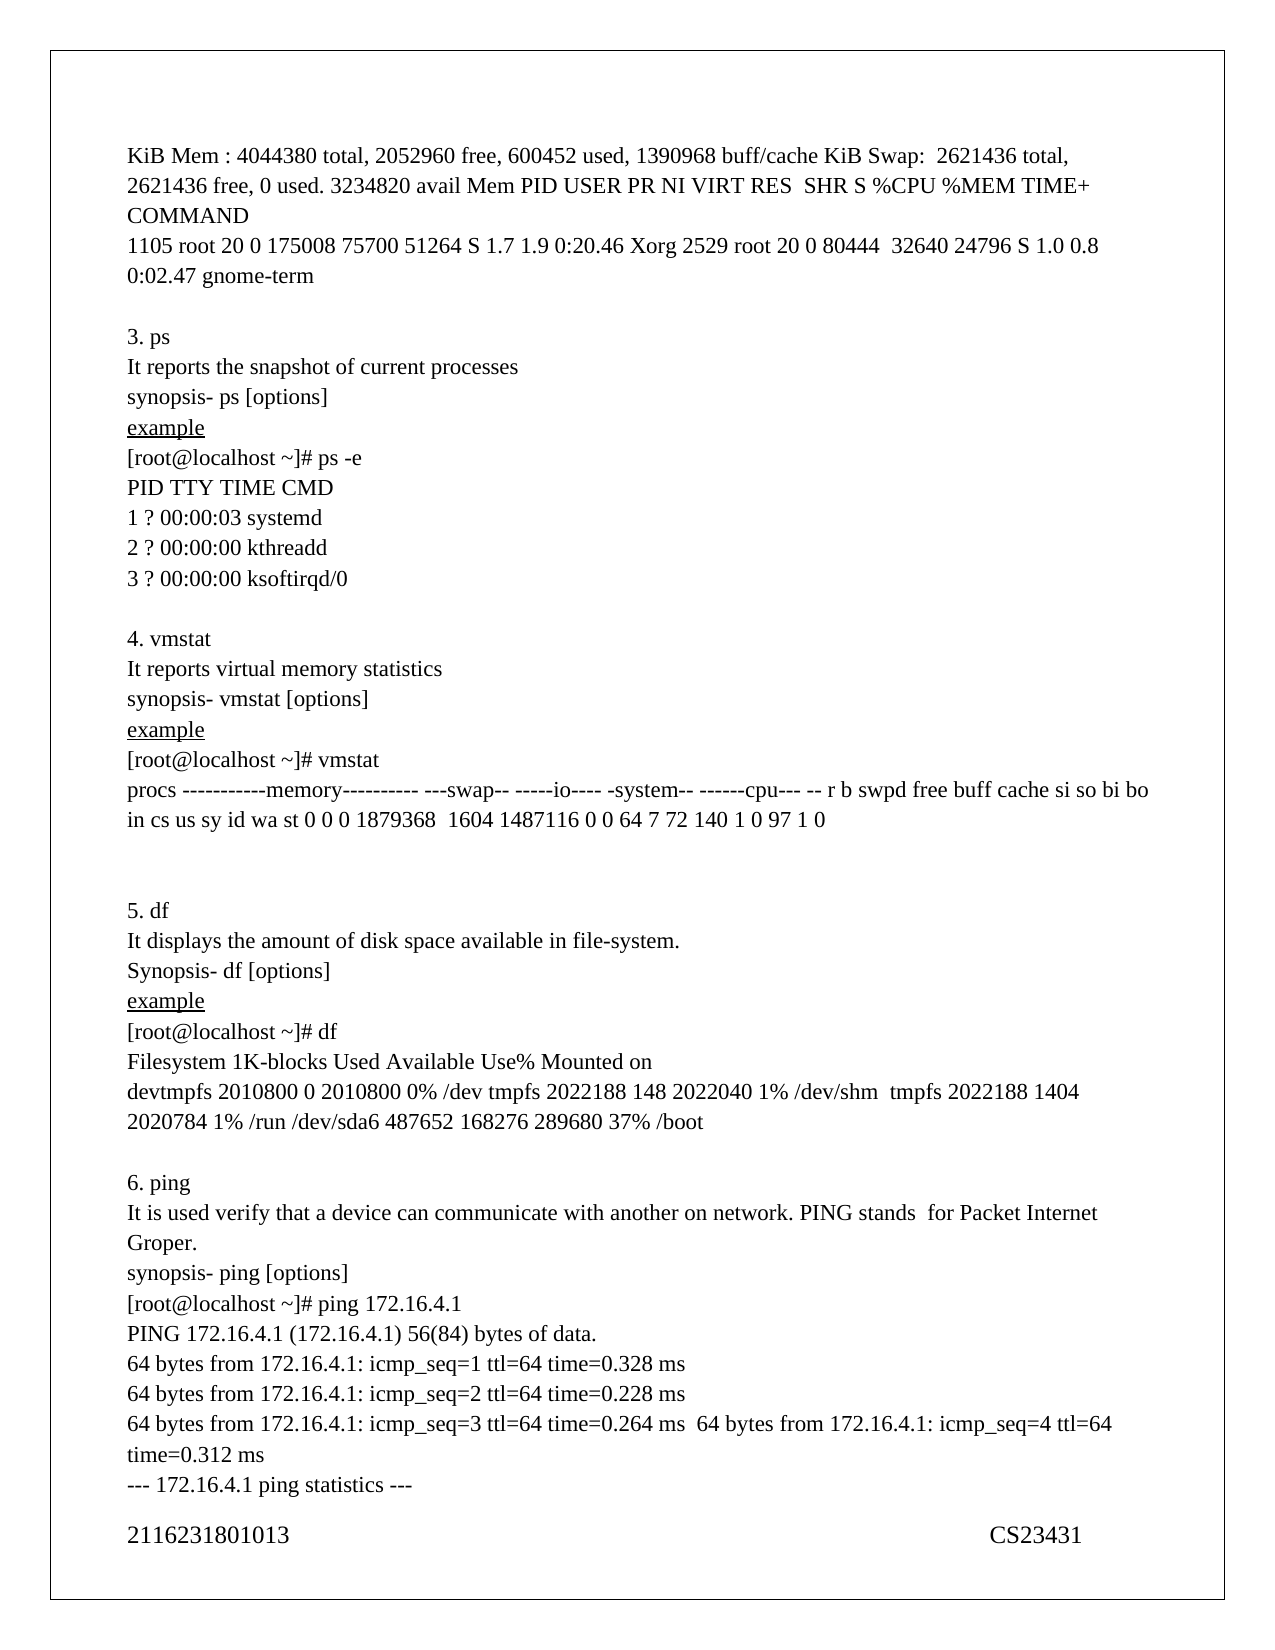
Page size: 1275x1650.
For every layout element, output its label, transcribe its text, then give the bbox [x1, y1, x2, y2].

text --- 172.16.4.1 ping statistics --- [127, 1471, 1154, 1497]
text PING 172.16.4.1 (172.16.4.1) 56(84) bytes of data. [127, 1320, 1154, 1346]
text 64 bytes from 172.16.4.1: icmp_seq=3 ttl=64 time=0.264 ms 64 bytes from 172.16.4.1: icmp_seq=4 ttl=64 time=0.312 ms [127, 1411, 1154, 1467]
text Synopsis- df [options] [127, 957, 1154, 984]
text KiB Mem : 4044380 total, 2052960 free, 600452 used, 1390968 buff/cache KiB Swap: 2621436 total, 2621436 free, 0 used. 3234820 avail Mem PID USER PR NI VIRT RES SHR S %CPU %MEM TIME+ COMMAND [127, 142, 1154, 228]
text Filesystem 1K-blocks Used Available Use% Mounted on [127, 1048, 1154, 1074]
text 2 ? 00:00:00 kthreadd [127, 534, 1154, 561]
text [root@localhost ~]# ps -e [127, 444, 1154, 470]
text 1105 root 20 0 175008 75700 51264 S 1.7 1.9 0:20.46 Xorg 2529 root 20 0 80444 32640 24796 S 1.0 0.8 0:02.47 gnome-term [127, 232, 1154, 289]
text 4. vmstat [127, 625, 1154, 651]
text [root@localhost ~]# vmstat [127, 746, 1154, 772]
text procs -----------memory---------- ---swap-- -----io---- -system-- ------cpu--- -- r b swpd free buff cache si so bi bo in cs us sy id wa st 0 0 0 1879368 1604 1487116 0 0 64 7 72 140 1 0 97 1 0 [127, 776, 1154, 833]
text PID TTY TIME CMD [127, 474, 1154, 500]
text It displays the amount of disk space available in file-system. [127, 927, 1154, 953]
text 6. ping [127, 1169, 1154, 1195]
text It reports the snapshot of current processes [127, 353, 1154, 379]
text It reports virtual memory statistics [127, 655, 1154, 682]
text synopsis- ps [options] [127, 383, 1154, 410]
text [root@localhost ~]# df [127, 1018, 1154, 1044]
text devtmpfs 2010800 0 2010800 0% /dev tmpfs 2022188 148 2022040 1% /dev/shm tmpfs 2022188 1404 2020784 1% /run /dev/sda6 487652 168276 289680 37% /boot [127, 1078, 1154, 1135]
text synopsis- ping [options] [127, 1259, 1154, 1286]
text 3. ps [127, 323, 1154, 349]
text 64 bytes from 172.16.4.1: icmp_seq=2 ttl=64 time=0.228 ms [127, 1380, 1154, 1407]
text [root@localhost ~]# ping 172.16.4.1 [127, 1290, 1154, 1316]
text example [127, 414, 1154, 440]
text example [127, 988, 1154, 1014]
text 1 ? 00:00:03 systemd [127, 504, 1154, 531]
text example [127, 716, 1154, 742]
text It is used verify that a device can communicate with another on network. PING stands for Packet Internet Groper. [127, 1199, 1154, 1256]
text 5. df [127, 897, 1154, 923]
text synopsis- vmstat [options] [127, 686, 1154, 712]
text 3 ? 00:00:00 ksoftirqd/0 [127, 565, 1154, 591]
text 64 bytes from 172.16.4.1: icmp_seq=1 ttl=64 time=0.328 ms [127, 1350, 1154, 1376]
